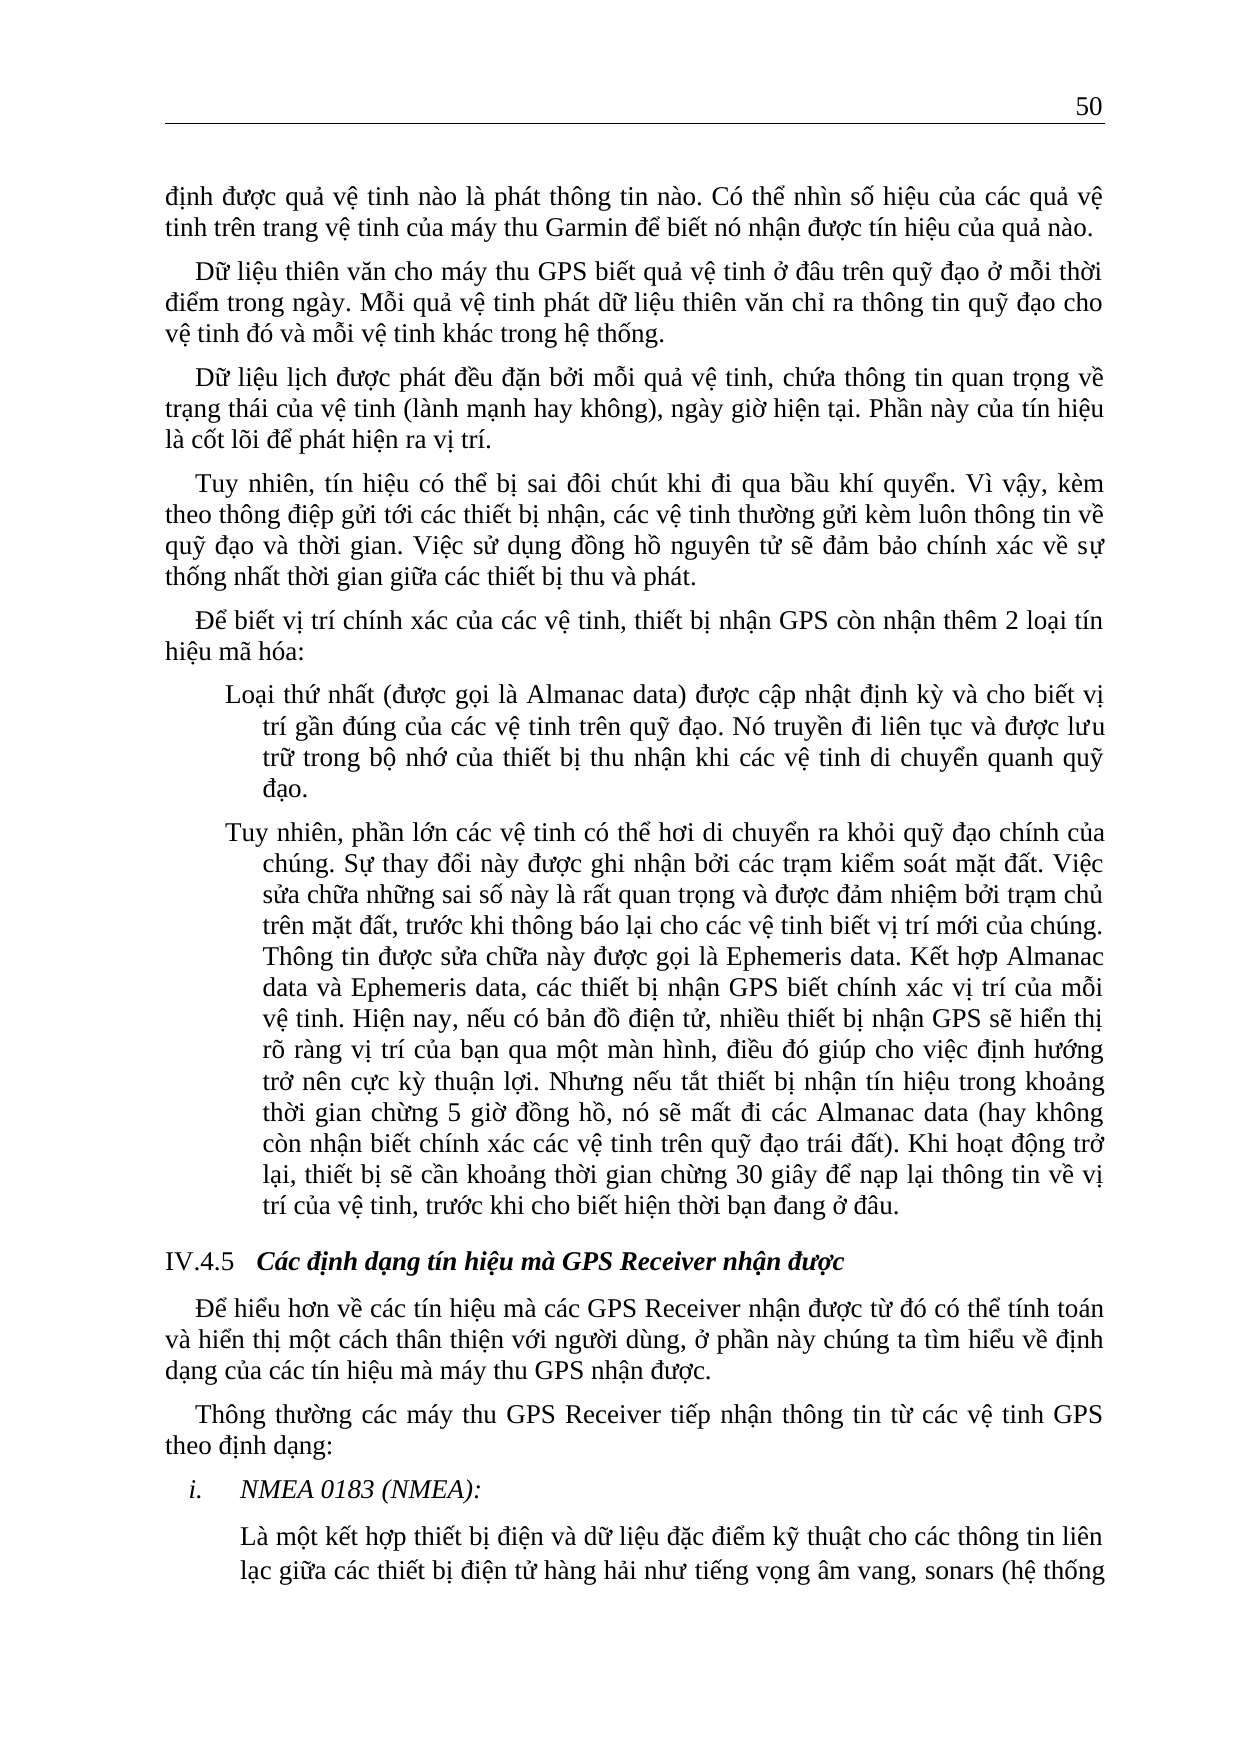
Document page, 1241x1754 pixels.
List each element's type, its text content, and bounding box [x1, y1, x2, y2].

text Để hiểu hơn về các tín hiệu mà các GPS Receiver nhận được từ đó có thể tính toán và hiển thị một cách thân thiện với người dùng, ở phần này chúng ta tìm hiểu về định dạng của các tín hiệu mà máy thu GPS nhận được. [165, 1292, 1105, 1386]
list Tuy nhiên, phần lớn các vệ tinh có thể hơi di chuyển ra khỏi quỹ đạo chính của chúng. Sự thay đổi này được ghi nhận bởi các trạm kiểm soát mặt đất. Việc sửa chữa những sai số này là rất quan trọng và được đảm nhiệm bởi trạm chủ trên mặt đất, trước khi thông báo lại cho các vệ tinh biết vị trí mới của chúng. Thông tin được sửa chữa này được gọi là Ephemeris data. Kết hợp Almanac data và Ephemeris data, các thiết bị nhận GPS biết chính xác vị trí của mỗi vệ tinh. Hiện nay, nếu có bản đồ điện tử, nhiều thiết bị nhận GPS sẽ hiển thị rõ ràng vị trí của bạn qua một màn hình, điều đó giúp cho việc định hướng trở nên cực kỳ thuận lợi. Nhưng nếu tắt thiết bị nhận tín hiệu trong khoảng thời gian chừng 5 giờ đồng hồ, nó sẽ mất đi các Almanac data (hay không còn nhận biết chính xác các vệ tinh trên quỹ đạo trái đất). Khi hoạt động trở lại, thiết bị sẽ cần khoảng thời gian chừng 30 giây để nạp lại thông tin về vị trí của vệ tinh, trước khi cho biết hiện thời bạn đang ở đâu. [225, 816, 1105, 1221]
subtitle Các định dạng tín hiệu mà GPS Receiver nhận được [165, 1246, 1105, 1277]
subtitle NMEA 0183 (NMEA): [202, 1473, 1105, 1504]
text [165, 180, 1105, 242]
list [240, 1519, 1105, 1585]
text Dữ liệu lịch được phát đều đặn bởi mỗi quả vệ tinh, chứa thông tin quan trọng về trạng thái của vệ tinh (lành mạnh hay không), ngày giờ hiện tại. Phần này của tín hiệu là cốt lõi để phát hiện ra vị trí. [165, 361, 1105, 454]
text Để biết vị trí chính xác của các vệ tinh, thiết bị nhận GPS còn nhận thêm 2 loại tín hiệu mã hóa: [165, 604, 1105, 666]
text Thông thường các máy thu GPS Receiver tiếp nhận thông tin từ các vệ tinh GPS theo định dạng: [165, 1398, 1105, 1460]
text Dữ liệu thiên văn cho máy thu GPS biết quả vệ tinh ở đâu trên quỹ đạo ở mỗi thời điểm trong ngày. Mỗi quả vệ tinh phát dữ liệu thiên văn chỉ ra thông tin quỹ đạo cho vệ tinh đó và mỗi vệ tinh khác trong hệ thống. [165, 255, 1105, 348]
list Loại thứ nhất (được gọi là Almanac data) được cập nhật định kỳ và cho biết vị trí gần đúng của các vệ tinh trên quỹ đạo. Nó truyền đi liên tục và được lưu trữ trong bộ nhớ của thiết bị thu nhận khi các vệ tinh di chuyển quanh quỹ đạo. [225, 678, 1105, 803]
text Tuy nhiên, tín hiệu có thể bị sai đôi chút khi đi qua bầu khí quyển. Vì vậy, kèm theo thông điệp gửi tới các thiết bị nhận, các vệ tinh thường gửi kèm luôn thông tin về quỹ đạo và thời gian. Việc sử dụng đồng hồ nguyên tử sẽ đảm bảo chính xác về sự thống nhất thời gian giữa các thiết bị thu và phát. [165, 467, 1105, 591]
